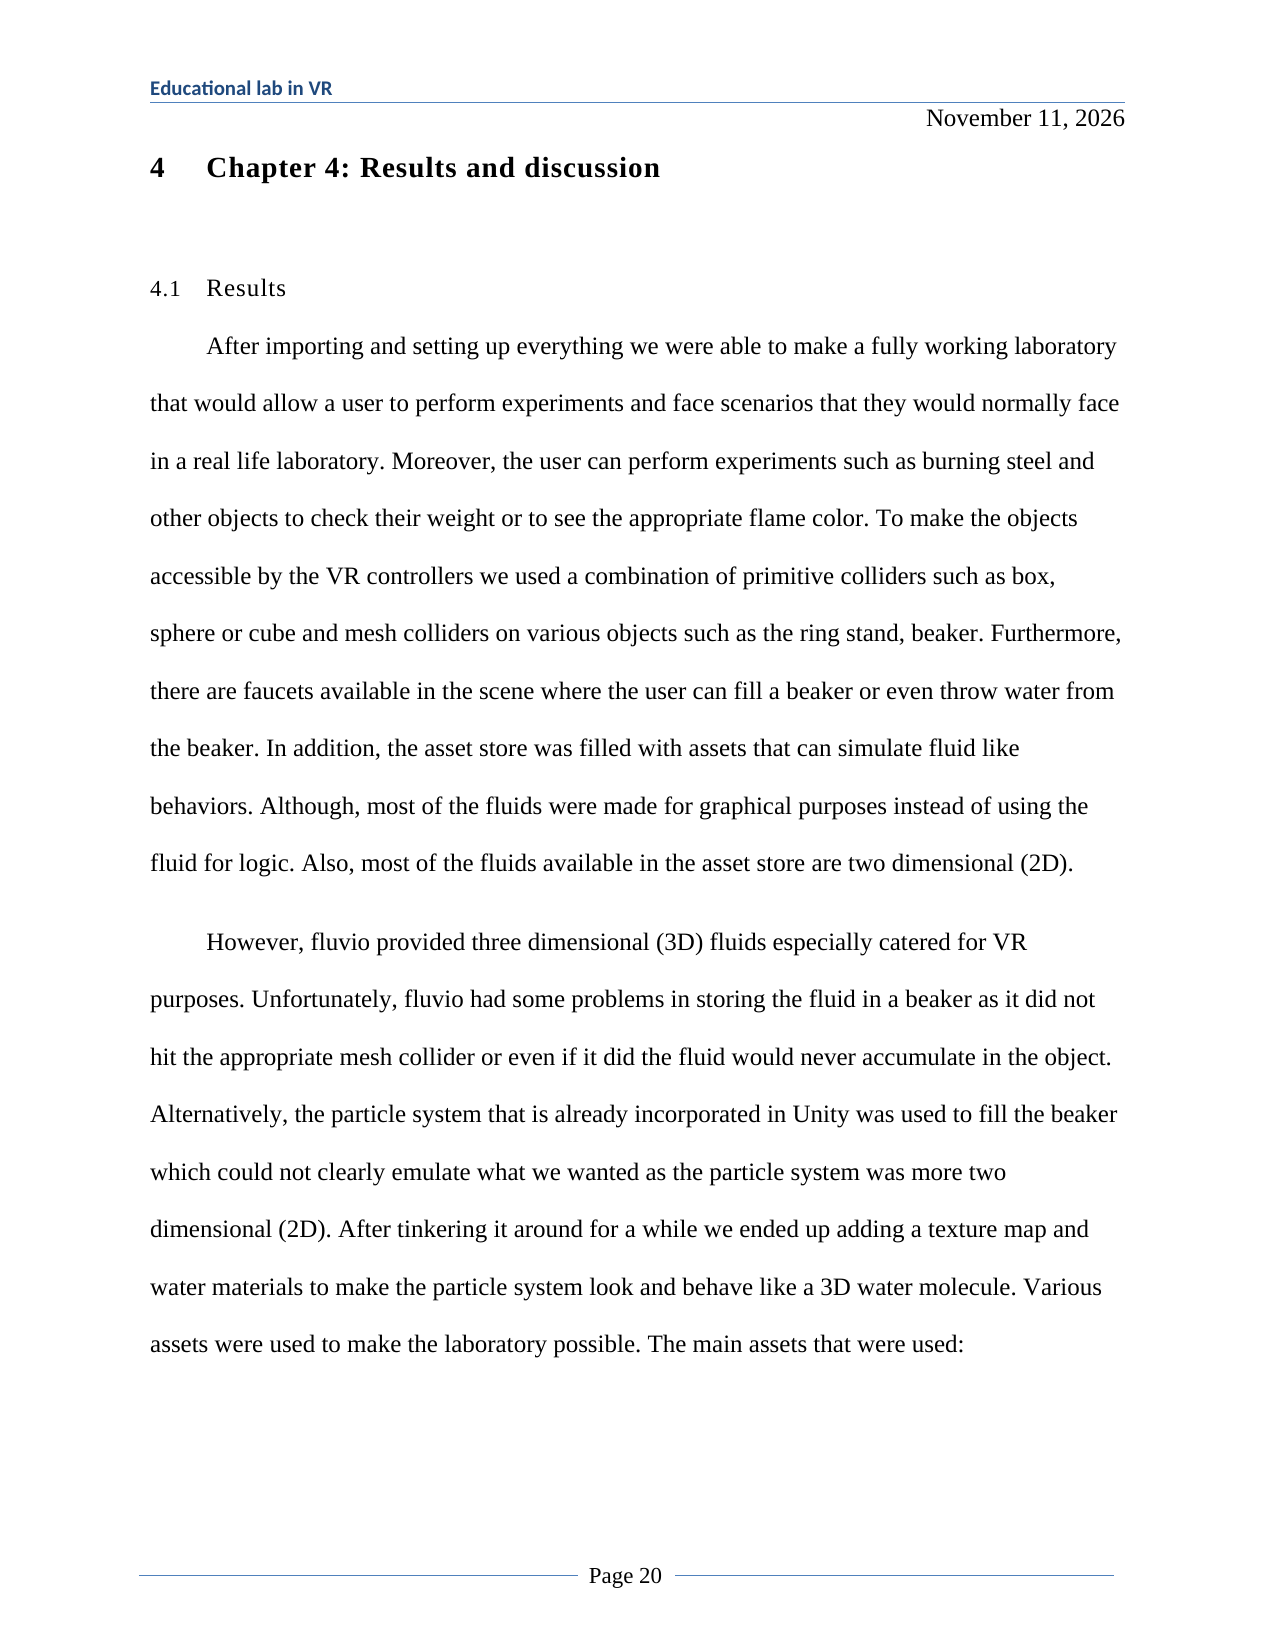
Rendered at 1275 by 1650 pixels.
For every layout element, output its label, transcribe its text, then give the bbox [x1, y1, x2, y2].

list Results [150, 273, 1125, 302]
text After importing and setting up everything we were able to make a fully working laboratory that would allow a user to perform experiments and face scenarios that they would normally face in a real life laboratory. Moreover, the user can perform experiments such as burning steel and other objects to check their weight or to see the appropriate flame color. To make the objects accessible by the VR controllers we used a combination of primitive colliders such as box, sphere or cube and mesh colliders on various objects such as the ring stand, beaker. Furthermore, there are faucets available in the scene where the user can fill a beaker or even throw water from the beaker. In addition, the asset store was filled with assets that can simulate fluid like behaviors. Although, most of the fluids were made for graphical purposes instead of using the fluid for logic. Also, most of the fluids available in the asset store are two dimensional (2D). [150, 331, 1125, 877]
list Chapter 4: Results and discussion [150, 150, 1125, 183]
text However, fluvio provided three dimensional (3D) fluids especially catered for VR purposes. Unfortunately, fluvio had some problems in storing the fluid in a beaker as it did not hit the appropriate mesh collider or even if it did the fluid would never accumulate in the object. Alternatively, the particle system that is already incorporated in Unity was used to fill the beaker which could not clearly emulate what we wanted as the particle system was more two dimensional (2D). After tinkering it around for a while we ended up adding a texture map and water materials to make the particle system look and behave like a 3D water molecule. Various assets were used to make the laboratory possible. The main assets that were used: [150, 927, 1125, 1358]
